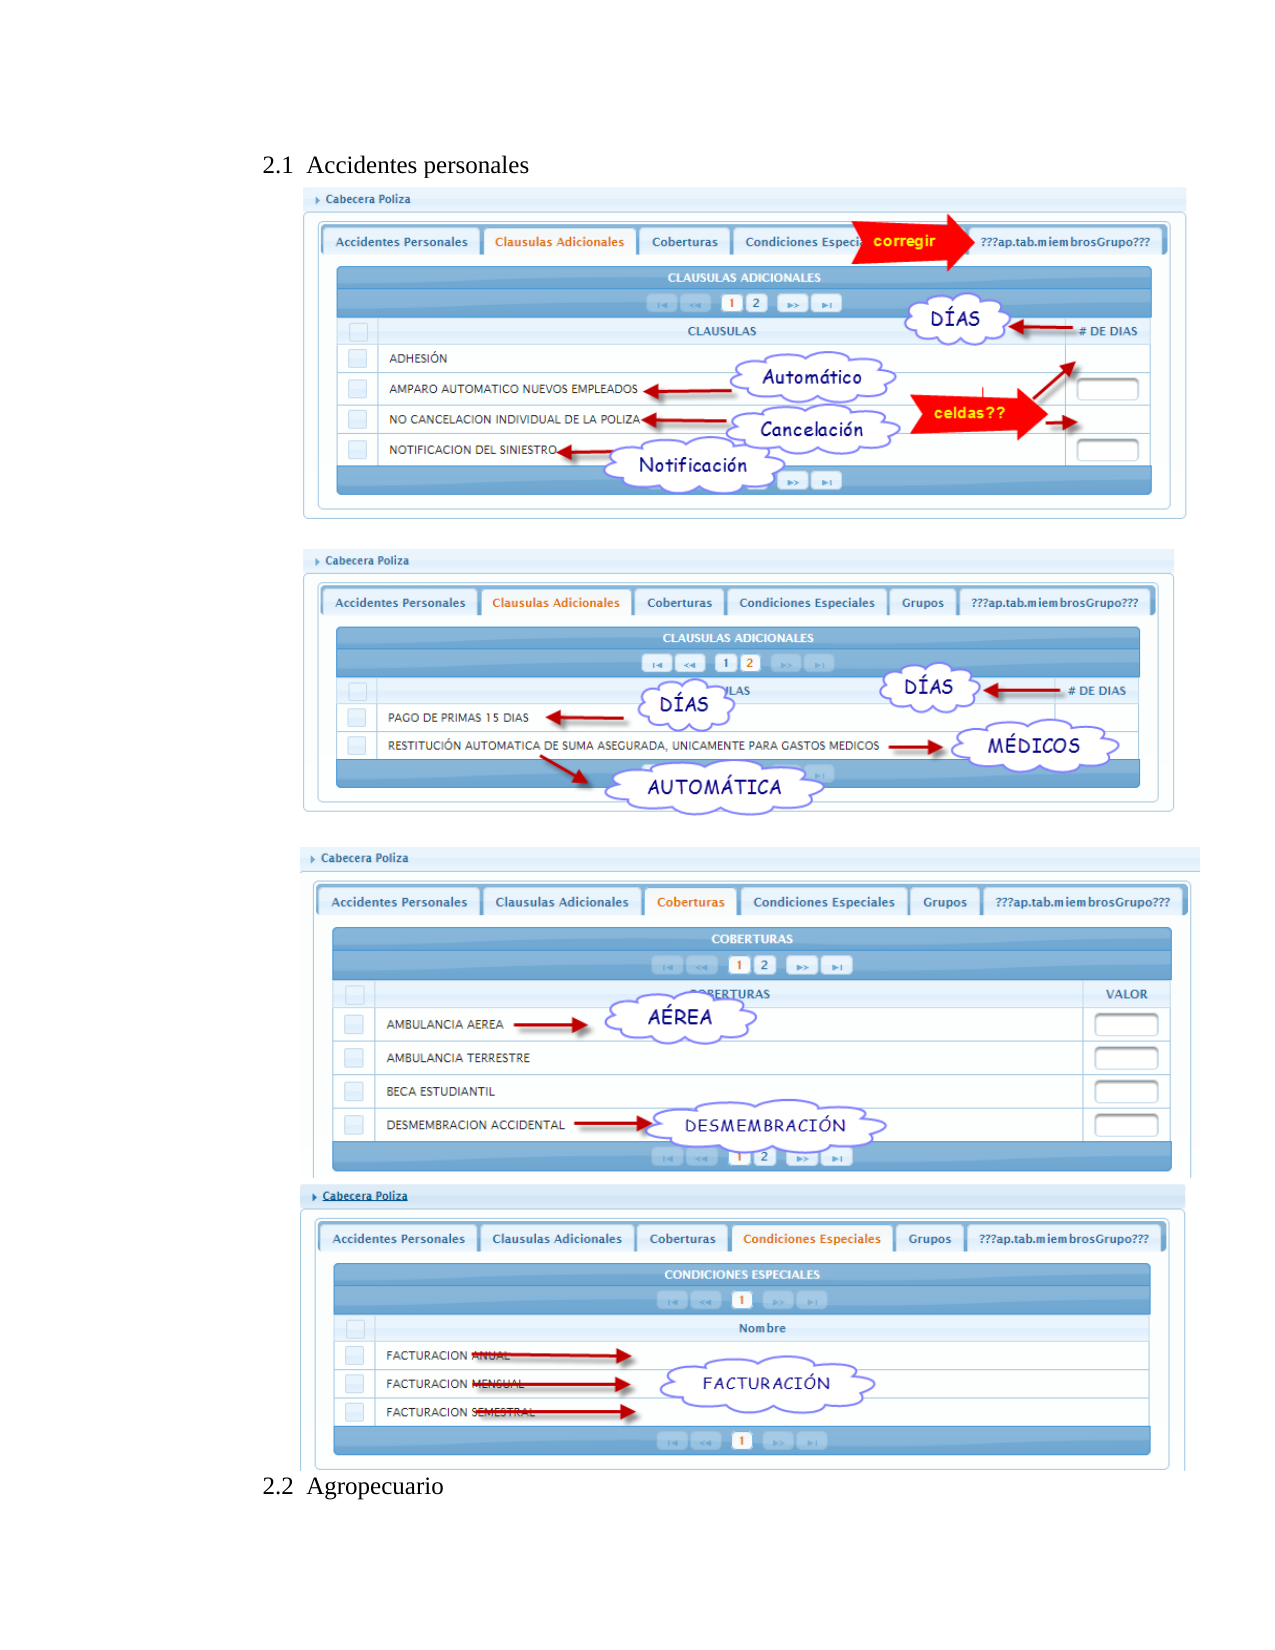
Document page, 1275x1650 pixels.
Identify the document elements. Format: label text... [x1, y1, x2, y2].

picture [300, 178, 1200, 519]
list Accidentes personales [262, 150, 1087, 179]
picture [300, 547, 1200, 819]
picture [300, 847, 1200, 1471]
list Agropecuario [262, 1471, 1087, 1500]
